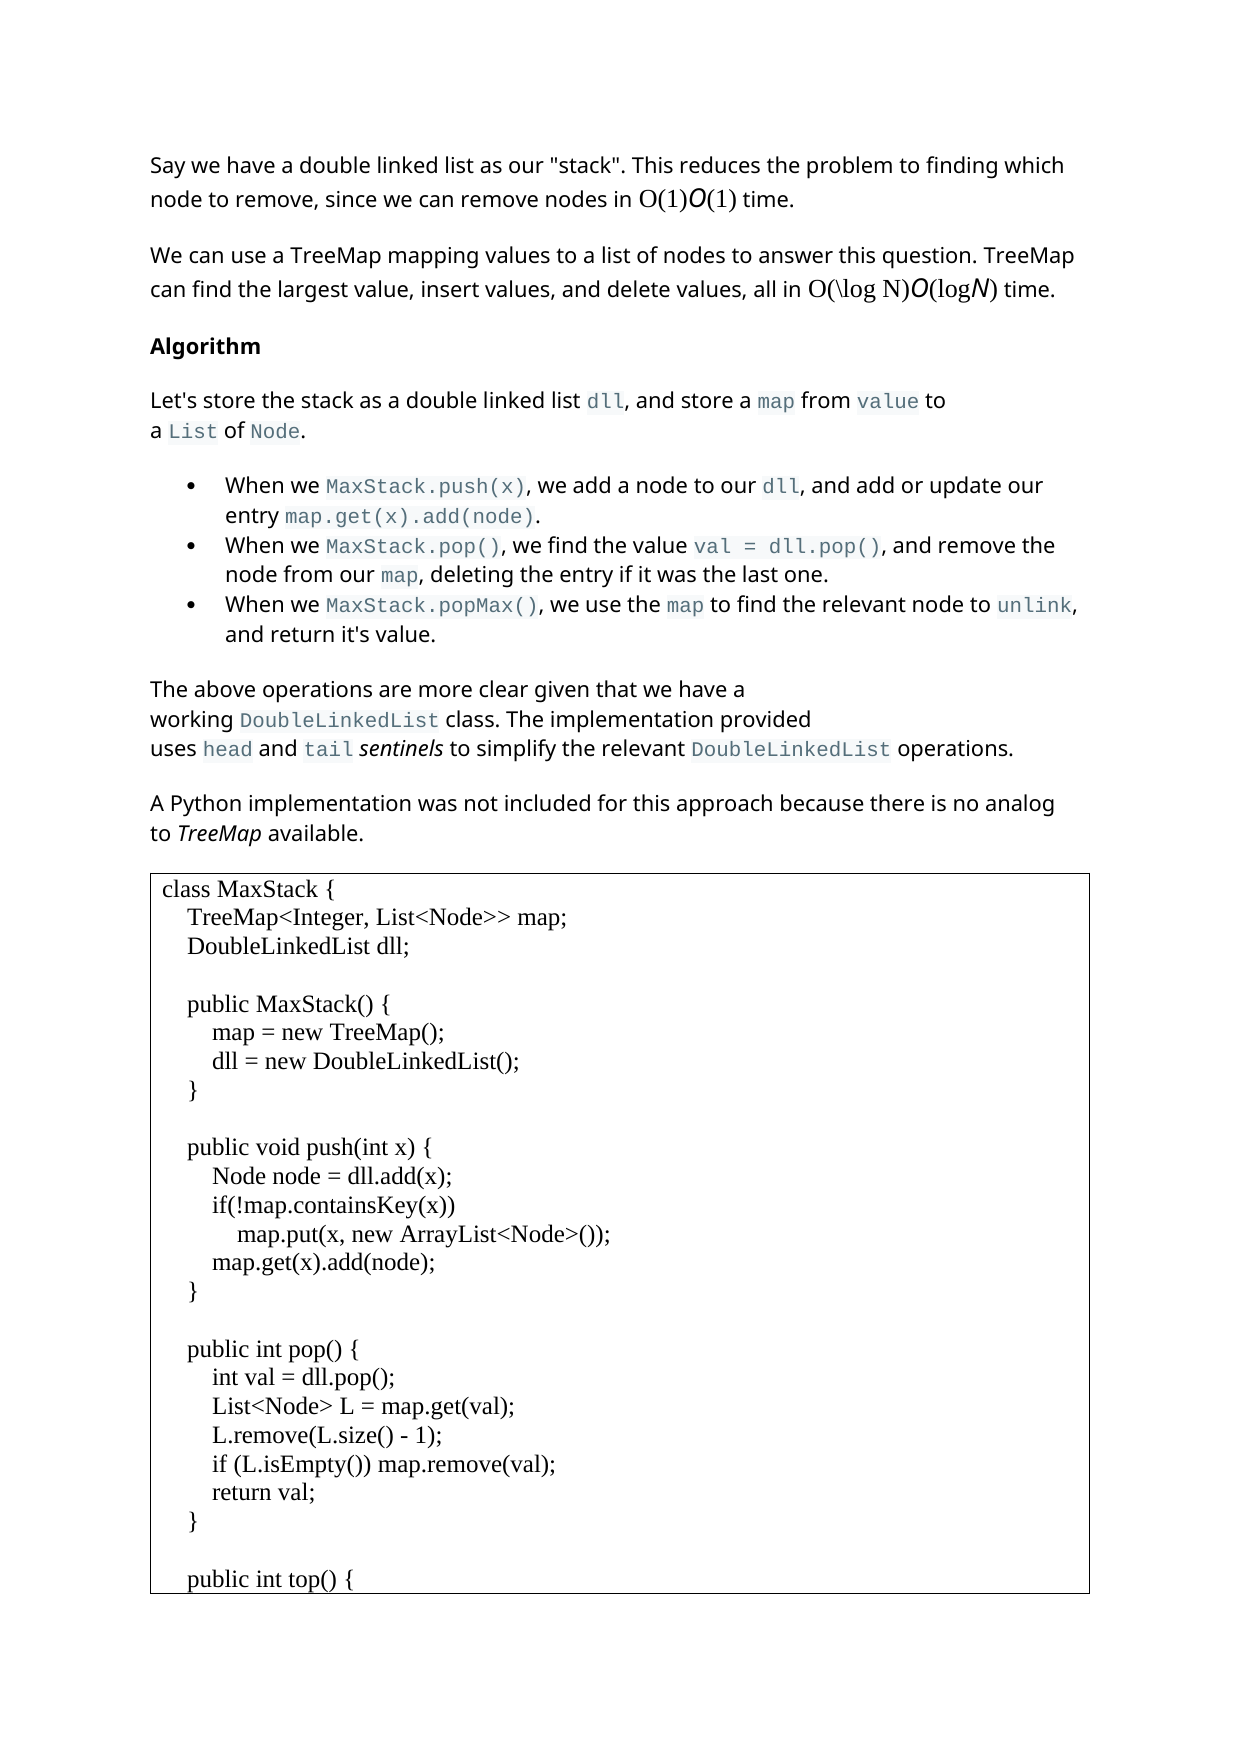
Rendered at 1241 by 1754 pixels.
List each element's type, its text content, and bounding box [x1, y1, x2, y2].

text Say we have a double linked list as our "stack". This reduces the problem to finding which node to remove, since we can remove nodes in O(1)O(1) time. [150, 150, 1090, 215]
list When we MaxStack.pop(), we find the value val = dll.pop(), and remove the node from our map, deleting the entry if it was the last one. [187, 529, 1090, 589]
text We can use a TreeMap mapping values to a list of nodes to answer this question. TreeMap can find the largest value, insert values, and delete values, all in O(\log N)O(logN) time. [150, 240, 1090, 306]
text A Python implementation was not included for this approach because there is no analog to TreeMap available. [150, 788, 1090, 848]
text Let's store the stack as a double linked list dll, and store a map from value to a List of Node. [150, 385, 1090, 445]
text Algorithm [150, 331, 1090, 360]
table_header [151, 874, 1089, 1592]
list When we MaxStack.popMax(), we use the map to find the relevant node to unlink, and return it's value. [187, 589, 1090, 649]
text The above operations are more clear given that we have a working DoubleLinkedList class. The implementation provided uses head and tail sentinels to simplify the relevant DoubleLinkedList operations. [150, 674, 1090, 763]
list When we MaxStack.push(x), we add a node to our dll, and add or update our entry map.get(x).add(node). [187, 470, 1090, 529]
